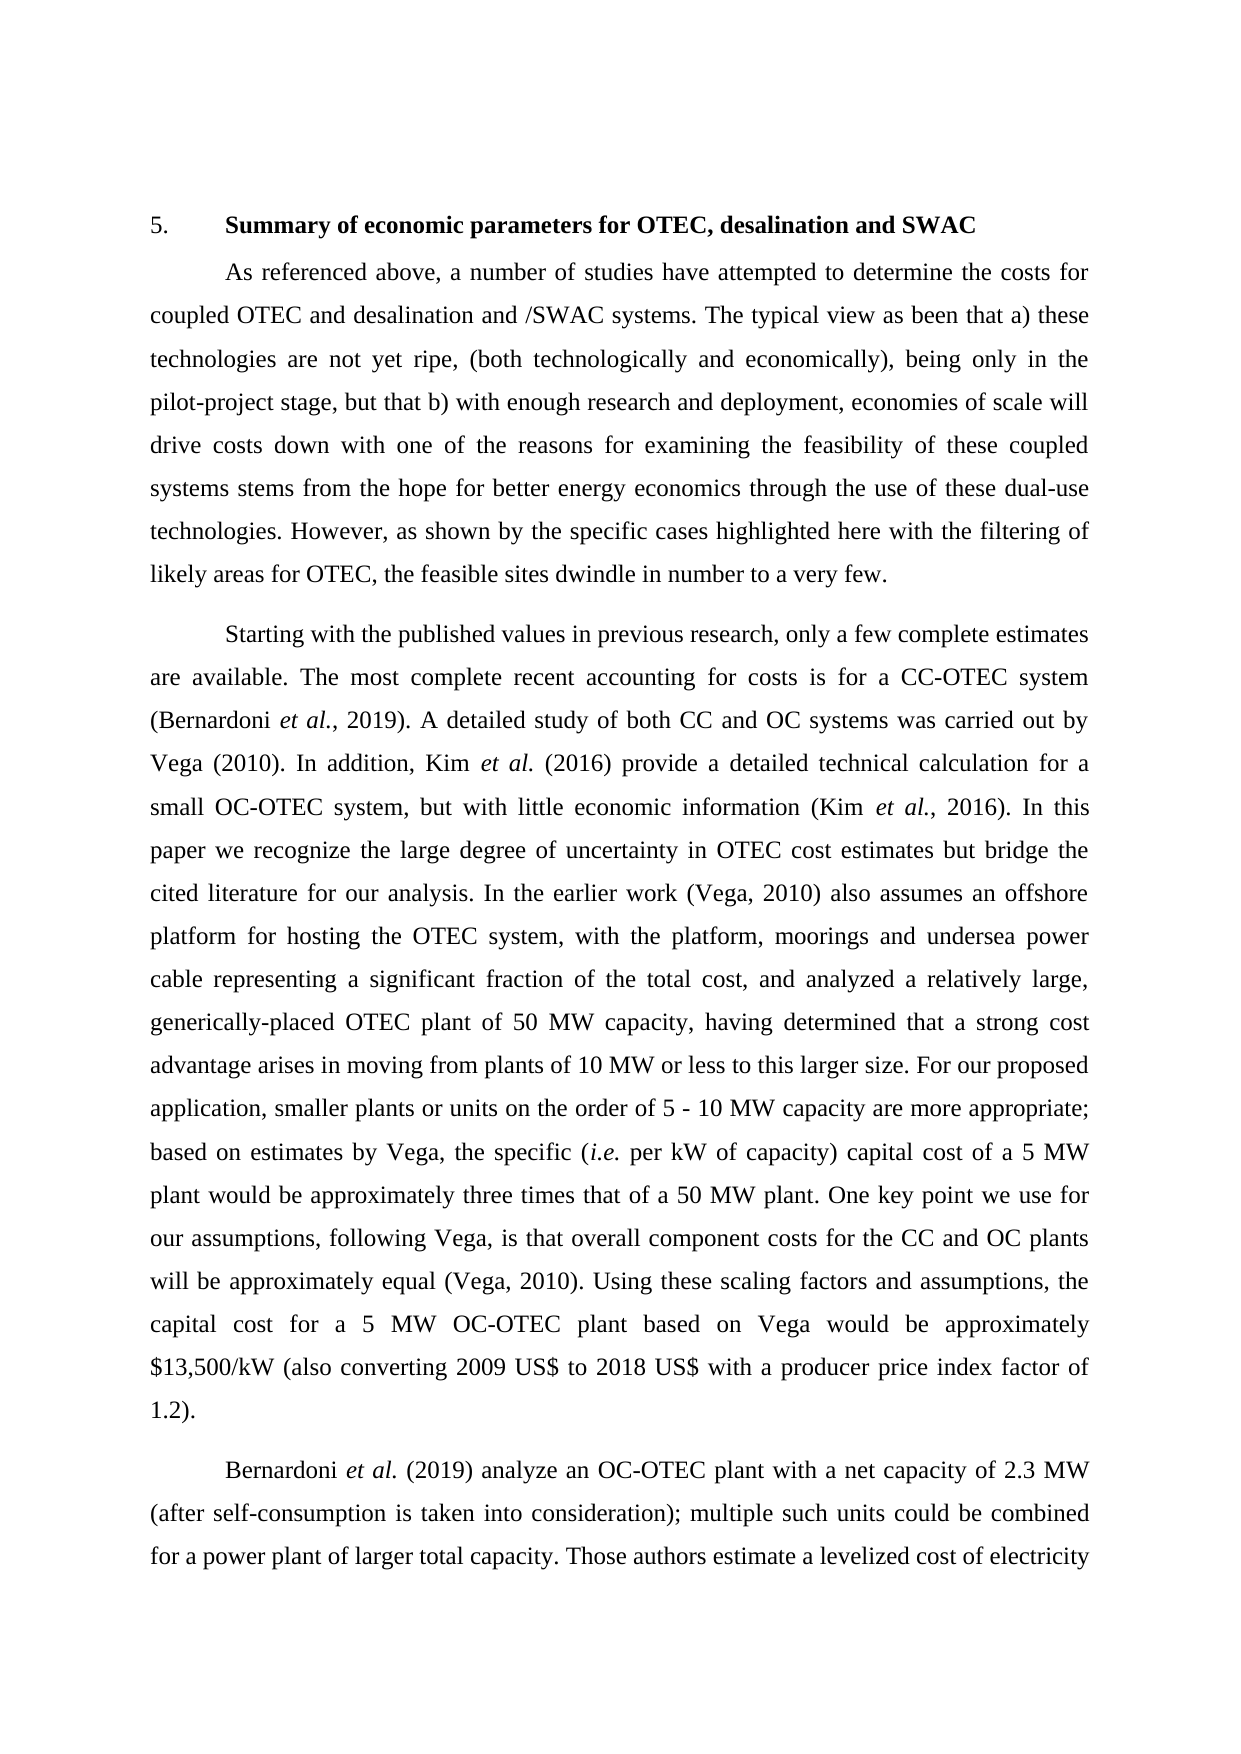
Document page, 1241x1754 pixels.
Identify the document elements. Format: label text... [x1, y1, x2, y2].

text As referenced above, a number of studies have attempted to determine the costs for coupled OTEC and desalination and /SWAC systems. The typical view as been that a) these technologies are not yet ripe, (both technologically and economically), being only in the pilot-project stage, but that b) with enough research and deployment, economies of scale will drive costs down with one of the reasons for examining the feasibility of these coupled systems stems from the hope for better energy economics through the use of these dual-use technologies. However, as shown by the specific cases highlighted here with the filtering of likely areas for OTEC, the feasible sites dwindle in number to a very few. [150, 257, 1090, 588]
list Summary of economic parameters for OTEC, desalination and SWAC [150, 210, 1090, 238]
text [150, 1455, 1090, 1570]
text Starting with the published values in previous research, only a few complete estimates are available. The most complete recent accounting for costs is for a CC-OTEC system (Bernardoni et al., 2019). A detailed study of both CC and OC systems was carried out by Vega (2010). In addition, Kim et al. (2016) provide a detailed technical calculation for a small OC-OTEC system, but with little economic information (Kim et al., 2016). In this paper we recognize the large degree of uncertainty in OTEC cost estimates but bridge the cited literature for our analysis. In the earlier work (Vega, 2010) also assumes an offshore platform for hosting the OTEC system, with the platform, moorings and undersea power cable representing a significant fraction of the total cost, and analyzed a relatively large, generically-placed OTEC plant of 50 MW capacity, having determined that a strong cost advantage arises in moving from plants of 10 MW or less to this larger size. For our proposed application, smaller plants or units on the order of 5 - 10 MW capacity are more appropriate; based on estimates by Vega, the specific (i.e. per kW of capacity) capital cost of a 5 MW plant would be approximately three times that of a 50 MW plant. One key point we use for our assumptions, following Vega, is that overall component costs for the CC and OC plants will be approximately equal (Vega, 2010). Using these scaling factors and assumptions, the capital cost for a 5 MW OC-OTEC plant based on Vega would be approximately $13,500/kW (also converting 2009 US$ to 2018 US$ with a producer price index factor of 1.2). [150, 619, 1090, 1424]
